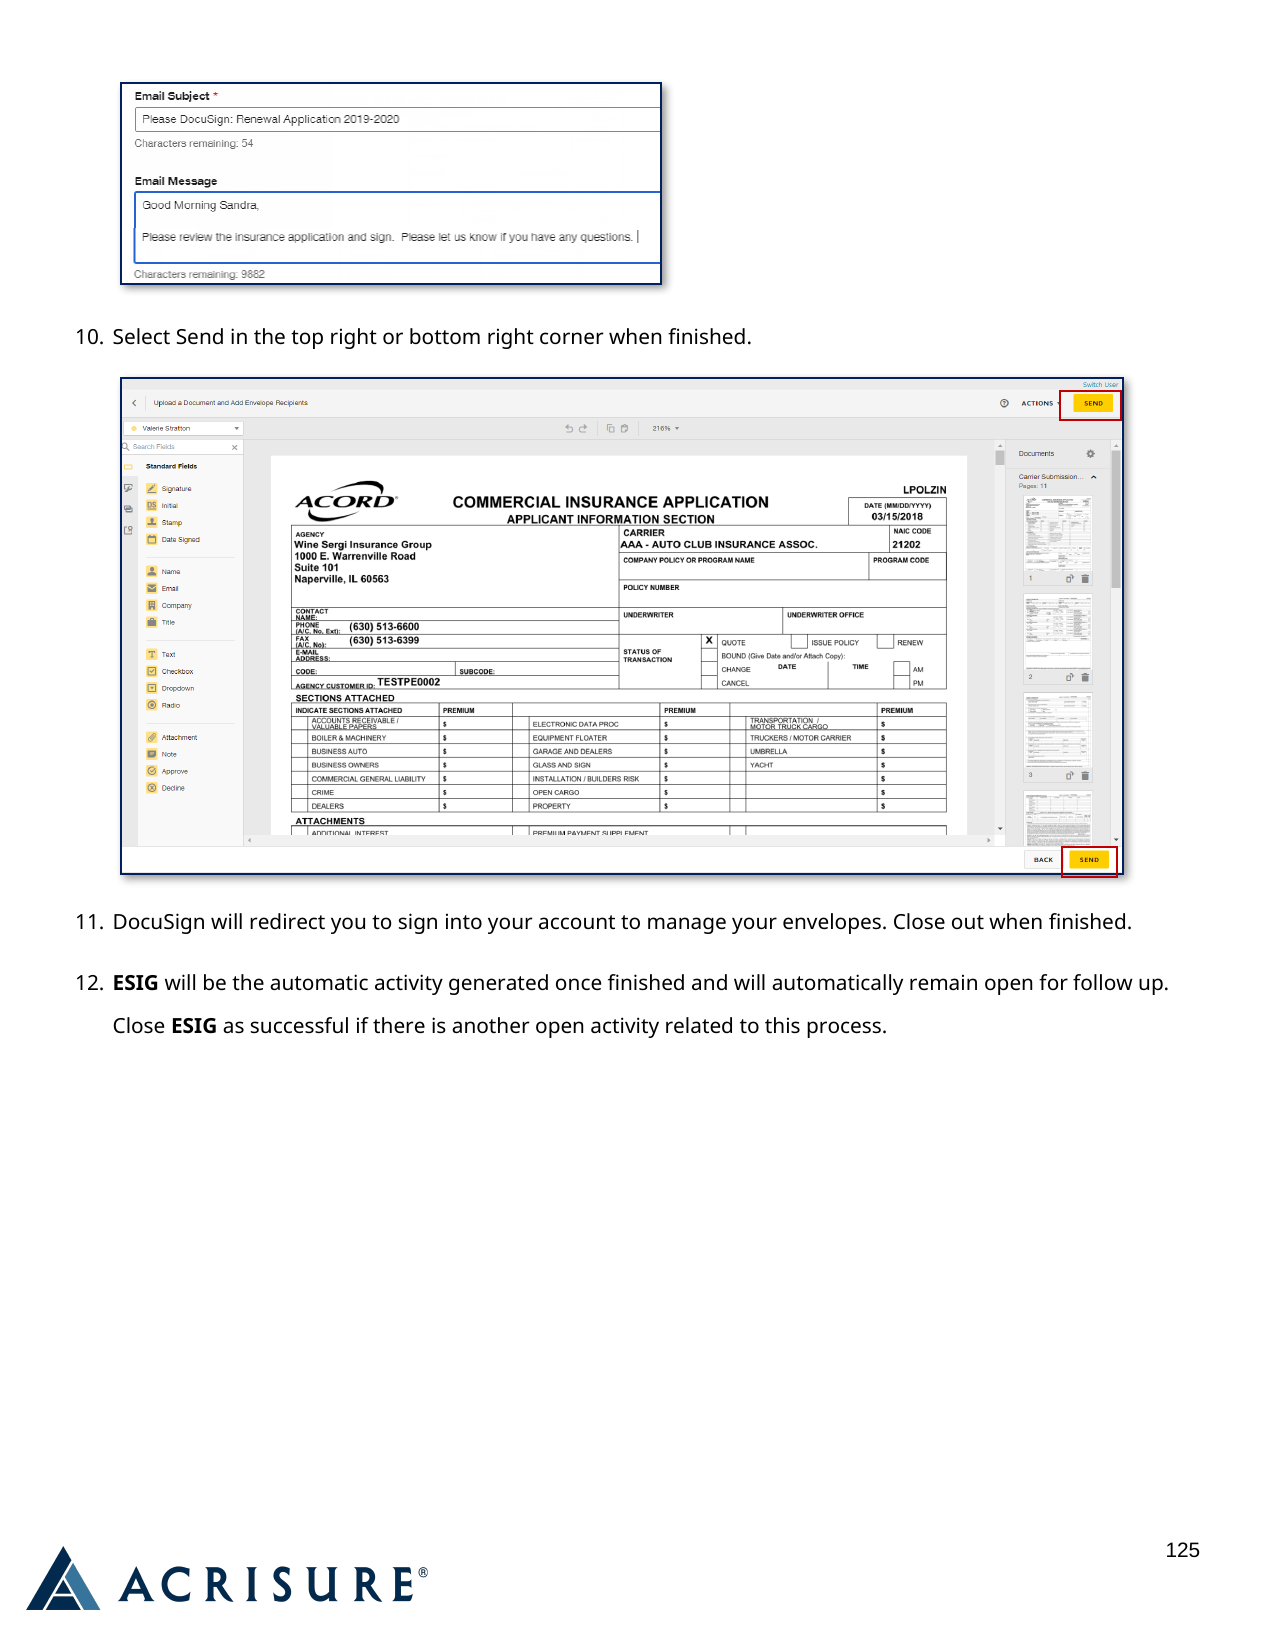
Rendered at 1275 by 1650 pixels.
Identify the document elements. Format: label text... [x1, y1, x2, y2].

picture [1061, 392, 1120, 419]
picture [122, 84, 660, 283]
list ESIG will be the automatic activity generated once finished and will automatically remain open for follow up. Close ESIG as successful if there is another open activity related to this process. [75, 968, 1200, 1039]
picture [26, 1546, 428, 1610]
list Select Send in the top right or bottom right corner when finished. [75, 322, 1200, 351]
list DocuSign will redirect you to sign into your account to manage your envelopes. Close out when finished. [75, 907, 1200, 966]
picture [122, 379, 1122, 873]
picture [1063, 848, 1116, 873]
